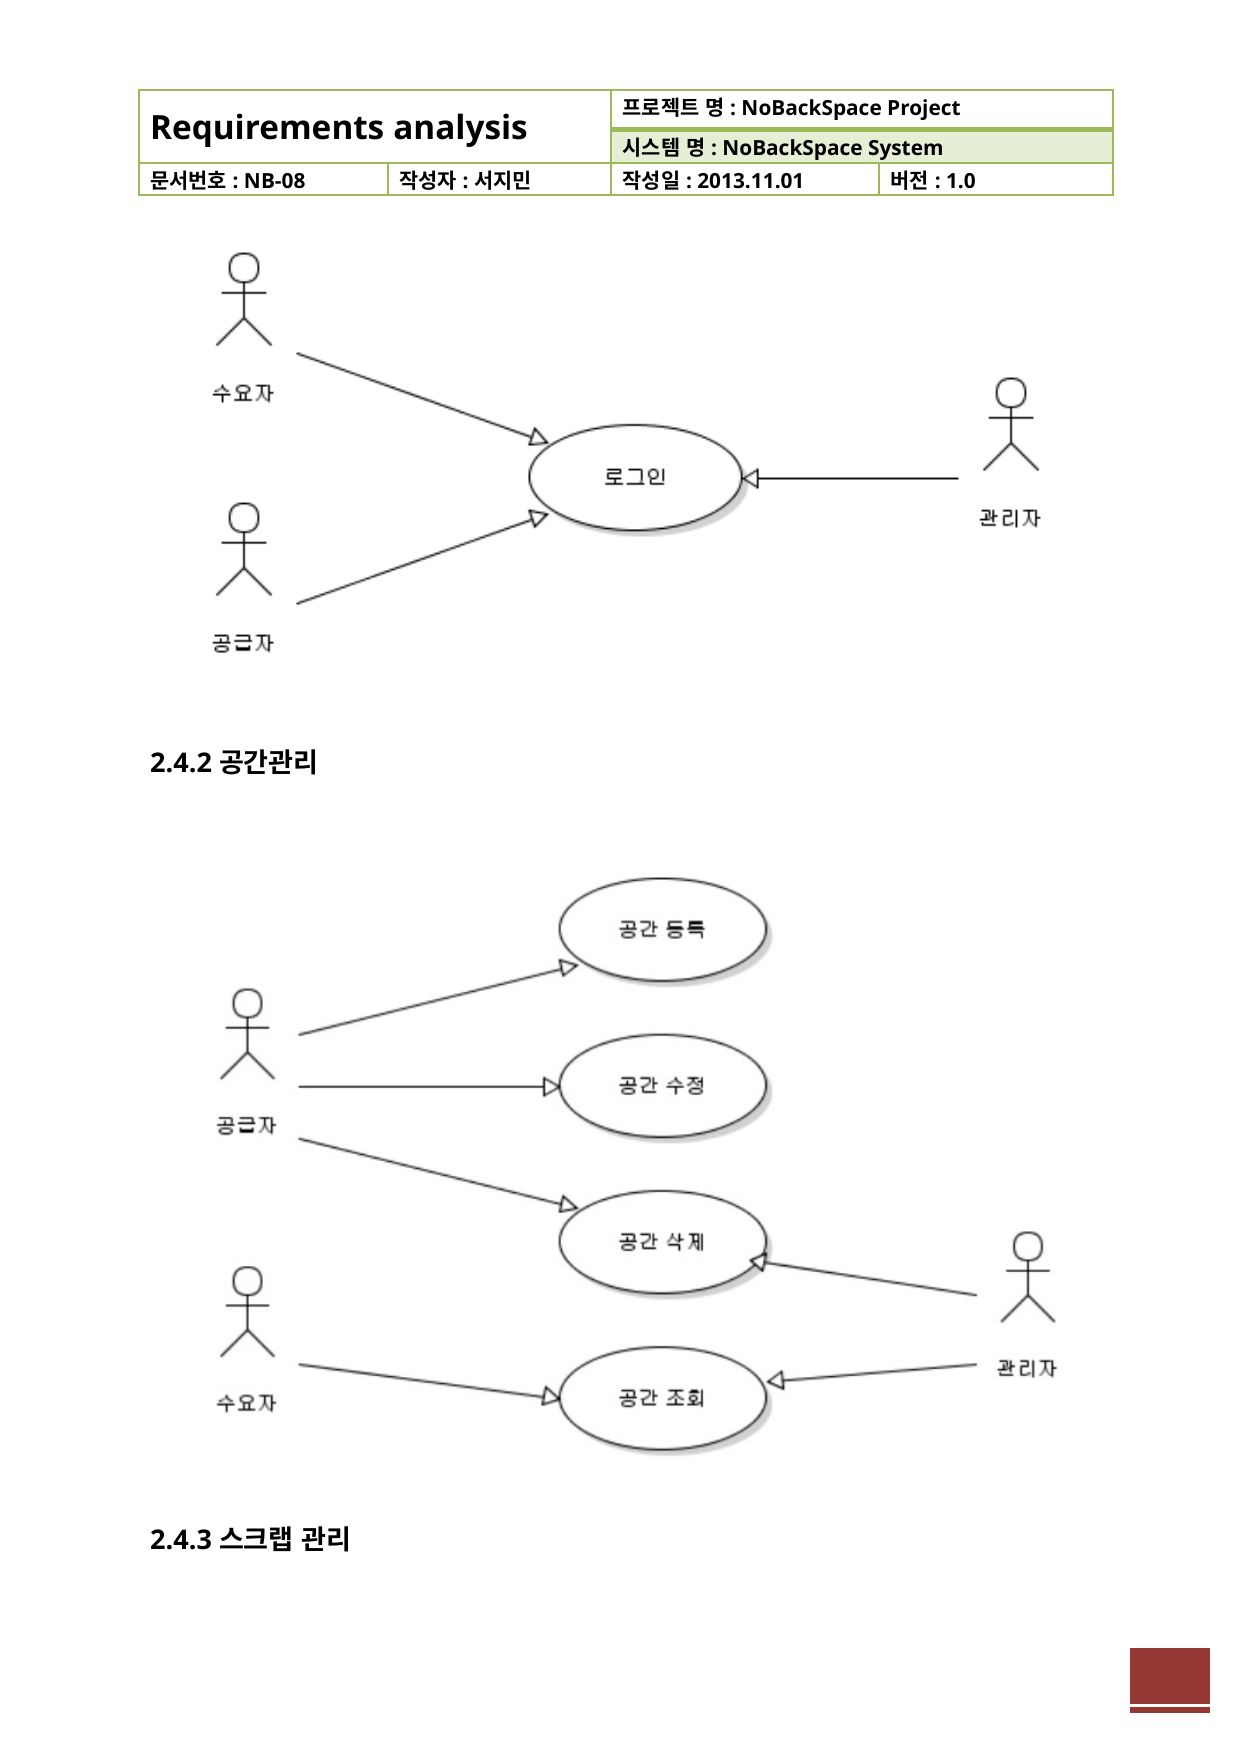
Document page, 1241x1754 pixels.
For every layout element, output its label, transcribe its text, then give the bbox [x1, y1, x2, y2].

picture [197, 843, 1079, 1484]
text 2.4.2 공간관리 [150, 631, 1090, 781]
picture [190, 246, 1068, 714]
text 2.4.3 스크랩 관리 [150, 1112, 1090, 1557]
